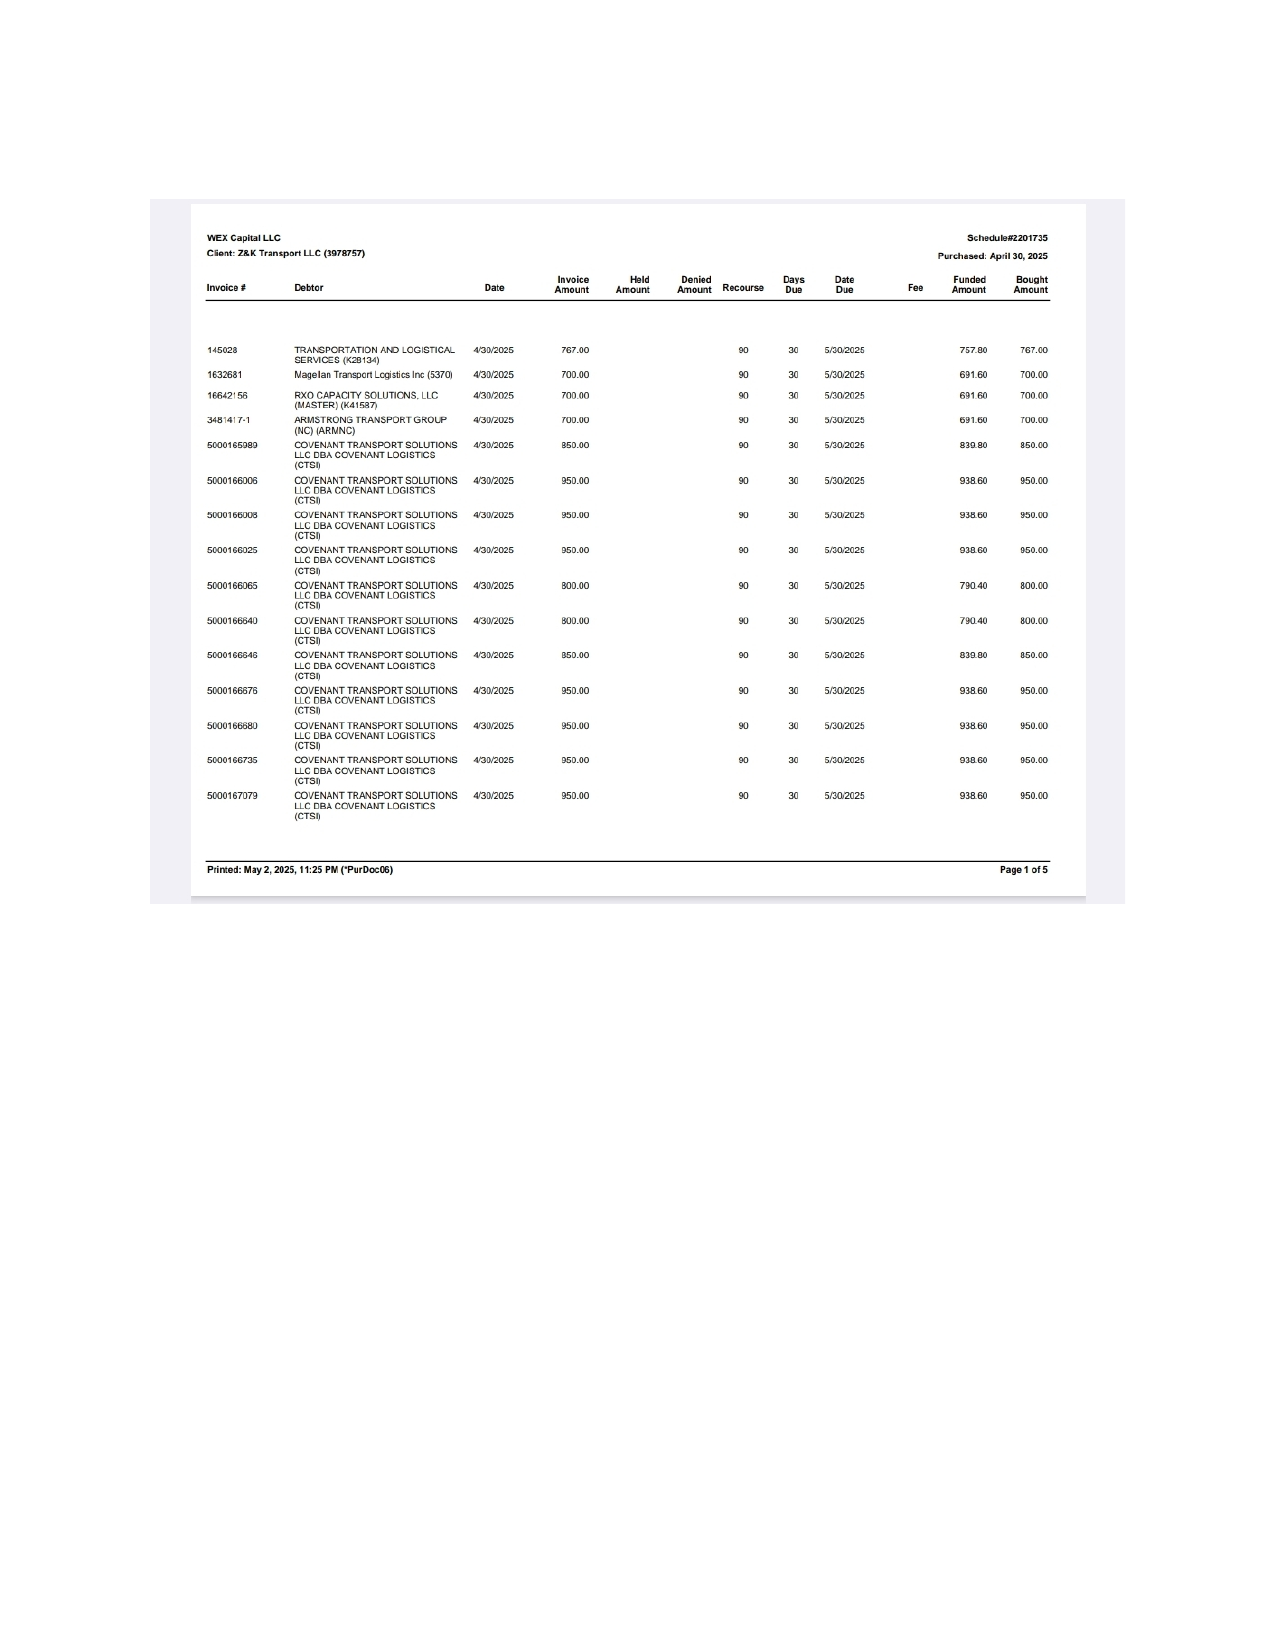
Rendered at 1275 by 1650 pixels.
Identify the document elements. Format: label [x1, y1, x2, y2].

picture [150, 199, 1125, 904]
